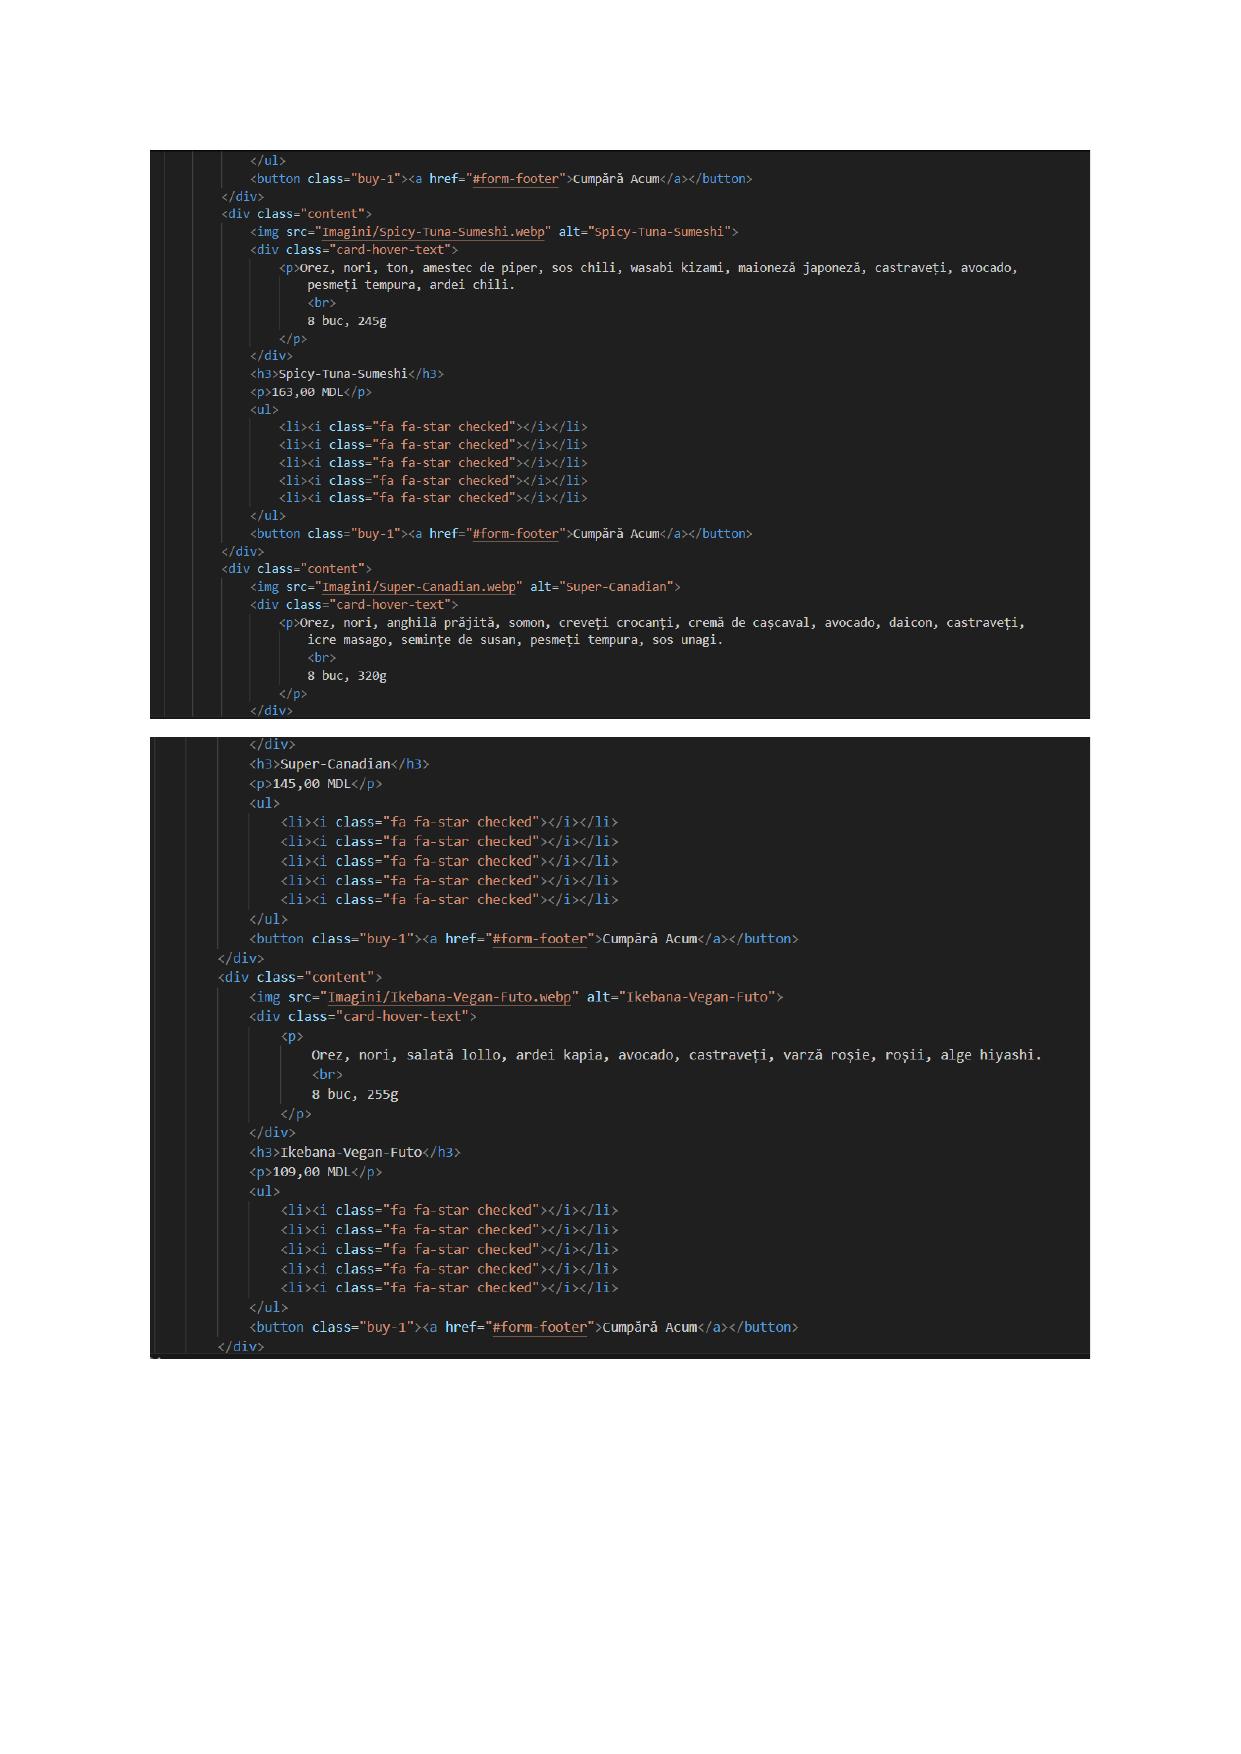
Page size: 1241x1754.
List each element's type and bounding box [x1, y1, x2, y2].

picture [150, 150, 1091, 719]
picture [150, 737, 1091, 1359]
